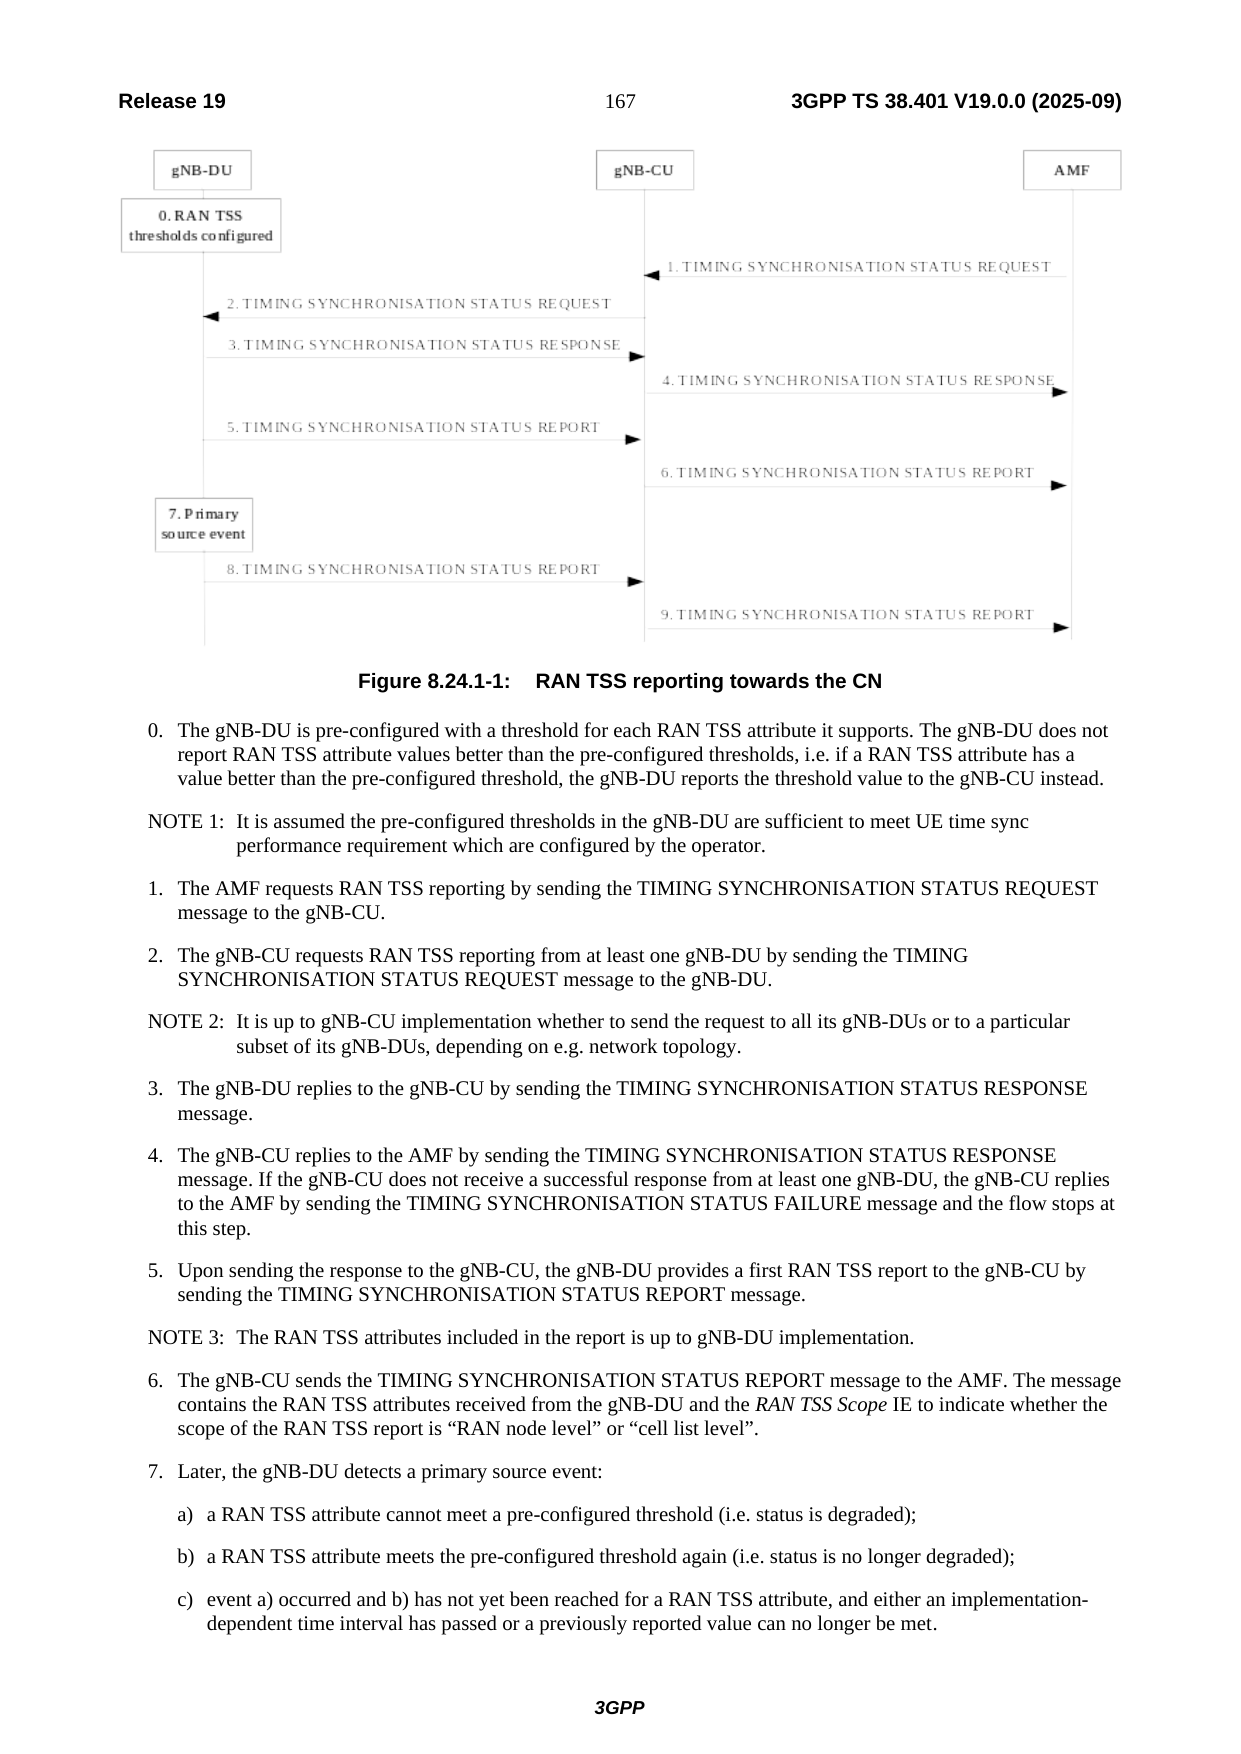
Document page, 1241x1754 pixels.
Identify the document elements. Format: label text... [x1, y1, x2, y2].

text 3. The gNB-DU replies to the gNB-CU by sending the TIMING SYNCHRONISATION STATUS RESPONSE message. [148, 1076, 1122, 1124]
text c) event a) occurred and b) has not yet been reached for a RAN TSS attribute, and either an implementation-dependent time interval has passed or a previously reported value can no longer be met. [177, 1587, 1122, 1635]
text 0. The gNB-DU is pre-configured with a threshold for each RAN TSS attribute it supports. The gNB-DU does not report RAN TSS attribute values better than the pre-configured thresholds, i.e. if a RAN TSS attribute has a value better than the pre-configured threshold, the gNB-DU reports the threshold value to the gNB-CU instead. [148, 718, 1122, 790]
text 6. The gNB-CU sends the TIMING SYNCHRONISATION STATUS REPORT message to the AMF. The message contains the RAN TSS attributes received from the gNB-DU and the RAN TSS Scope IE to indicate whether the scope of the RAN TSS report is “RAN node level” or “cell list level”. [148, 1368, 1122, 1440]
text 4. The gNB-CU replies to the AMF by sending the TIMING SYNCHRONISATION STATUS RESPONSE message. If the gNB-CU does not receive a successful response from at least one gNB-DU, the gNB-CU replies to the AMF by sending the TIMING SYNCHRONISATION STATUS FAILURE message and the flow stops at this step. [148, 1143, 1122, 1239]
text Figure 8.24.1-1: RAN TSS reporting towards the CN [118, 669, 1122, 693]
text 1. The AMF requests RAN TSS reporting by sending the TIMING SYNCHRONISATION STATUS REQUEST message to the gNB-CU. [148, 876, 1122, 924]
text 5. Upon sending the response to the gNB-CU, the gNB-DU provides a first RAN TSS report to the gNB-CU by sending the TIMING SYNCHRONISATION STATUS REPORT message. [148, 1258, 1122, 1306]
text 2. The gNB-CU requests RAN TSS reporting from at least one gNB-DU by sending the TIMING SYNCHRONISATION STATUS REQUEST message to the gNB-DU. [148, 943, 1122, 991]
text NOTE 3: The RAN TSS attributes included in the report is up to gNB-DU implementation. [148, 1325, 1122, 1349]
text NOTE 2: It is up to gNB-CU implementation whether to send the request to all its gNB-DUs or to a particular subset of its gNB-DUs, depending on e.g. network topology. [148, 1009, 1122, 1058]
text b) a RAN TSS attribute meets the pre-configured threshold again (i.e. status is no longer degraded); [177, 1544, 1122, 1568]
text NOTE 1: It is assumed the pre-configured thresholds in the gNB-DU are sufficient to meet UE time sync performance requirement which are configured by the operator. [148, 809, 1122, 857]
text 7. Later, the gNB-DU detects a primary source event: [148, 1459, 1122, 1483]
text a) a RAN TSS attribute cannot meet a pre-configured threshold (i.e. status is degraded); [177, 1502, 1122, 1526]
